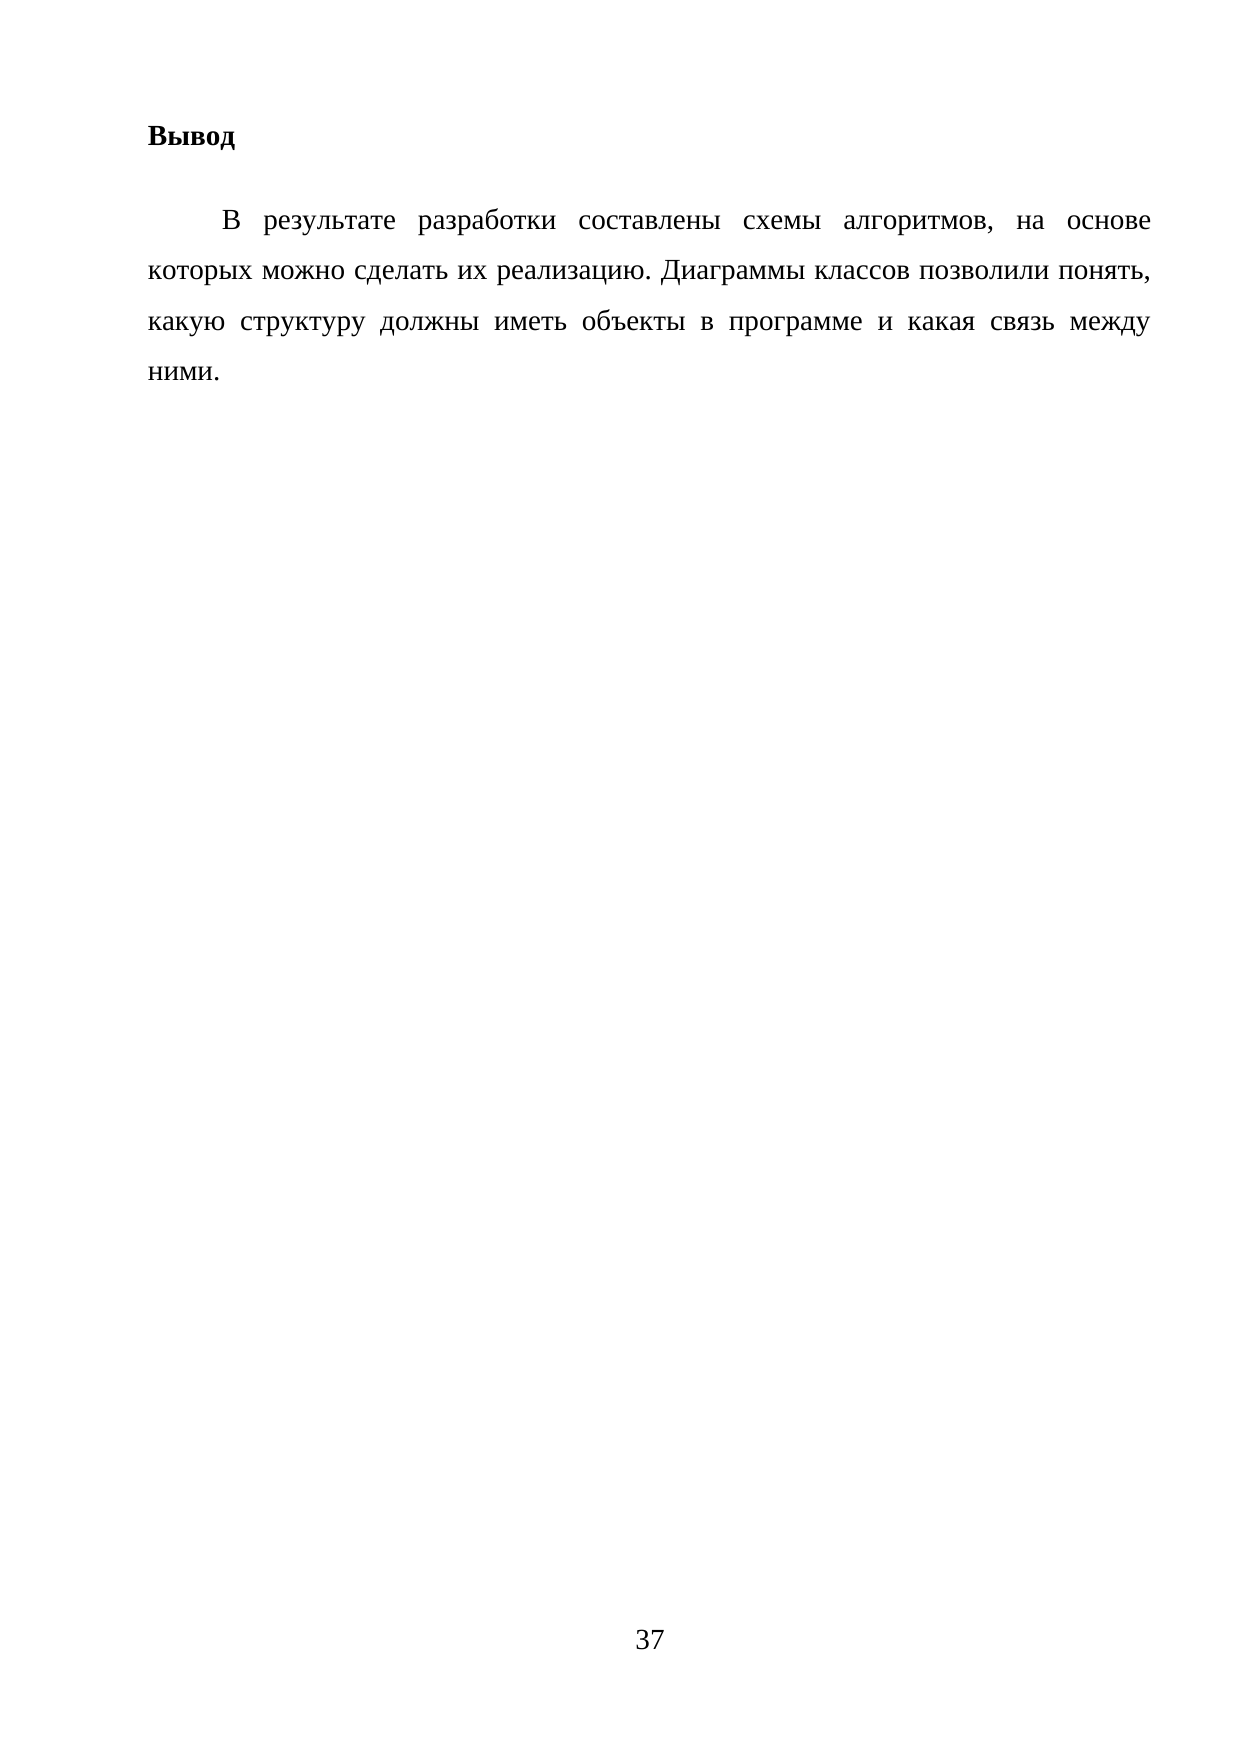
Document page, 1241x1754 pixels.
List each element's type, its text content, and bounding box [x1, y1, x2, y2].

subtitle Вывод [148, 118, 1152, 152]
text В результате разработки составлены схемы алгоритмов, на основе которых можно сделать их реализацию. Диаграммы классов позволили понять, какую структуру должны иметь объекты в программе и какая связь между ними. [148, 202, 1152, 386]
